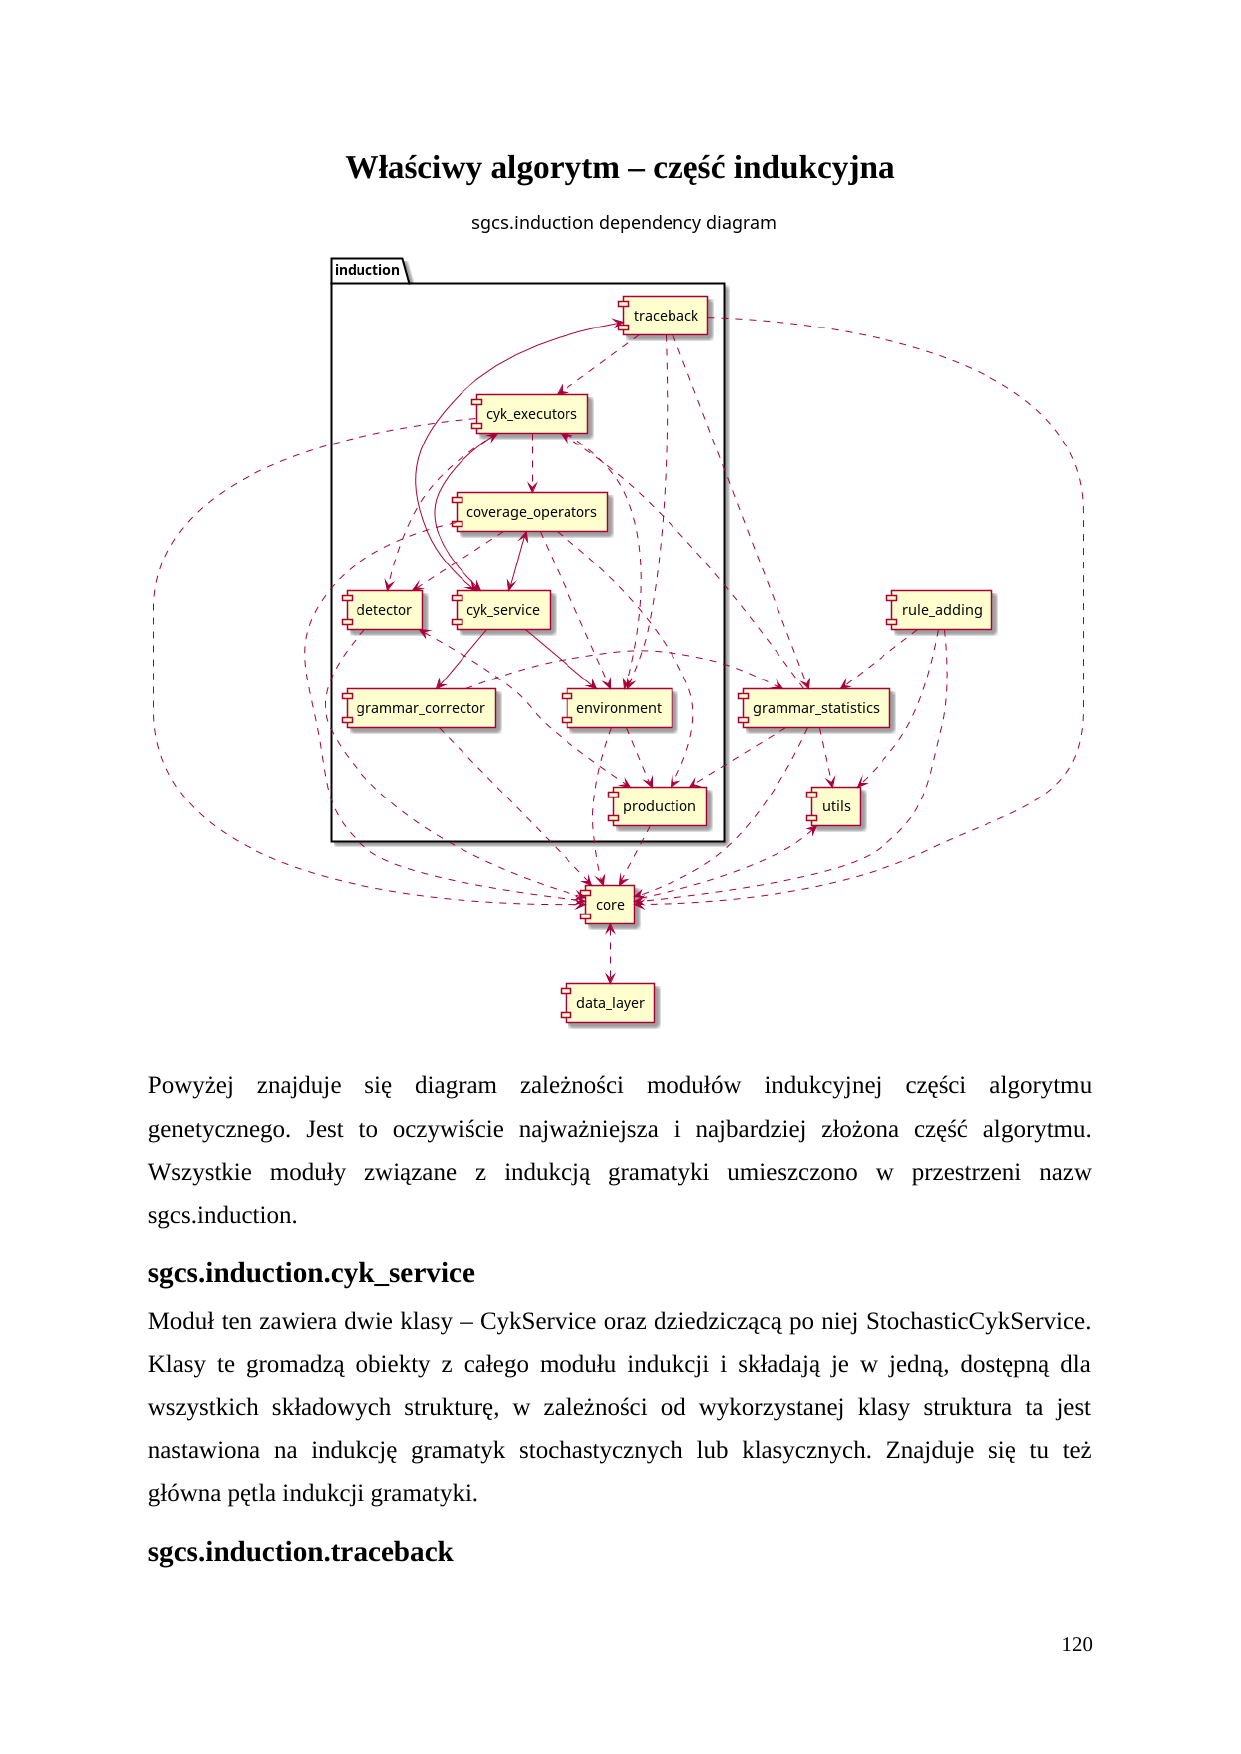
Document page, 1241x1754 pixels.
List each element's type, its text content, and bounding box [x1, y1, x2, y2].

text Właściwy algorytm – część indukcyjna [148, 148, 1093, 186]
text sgcs.induction.traceback [148, 1534, 1093, 1568]
text Moduł ten zawiera dwie klasy – CykService oraz dziedziczącą po niej StochasticCykService. Klasy te gromadzą obiekty z całego modułu indukcji i składają je w jedną, dostępną dla wszystkich składowych strukturę, w zależności od wykorzystanej klasy struktura ta jest nastawiona na indukcję gramatyk stochastycznych lub klasycznych. Znajduje się tu też główna pętla indukcji gramatyki. [148, 1306, 1093, 1507]
text Powyżej znajduje się diagram zależności modułów indukcyjnej części algorytmu genetycznego. Jest to oczywiście najważniejsza i najbardziej złożona część algorytmu. Wszystkie moduły związane z indukcją gramatyki umieszczono w przestrzeni nazw sgcs.induction. [148, 1032, 1093, 1229]
text sgcs.induction.cyk_service [148, 1256, 1093, 1289]
picture [147, 211, 1093, 1032]
